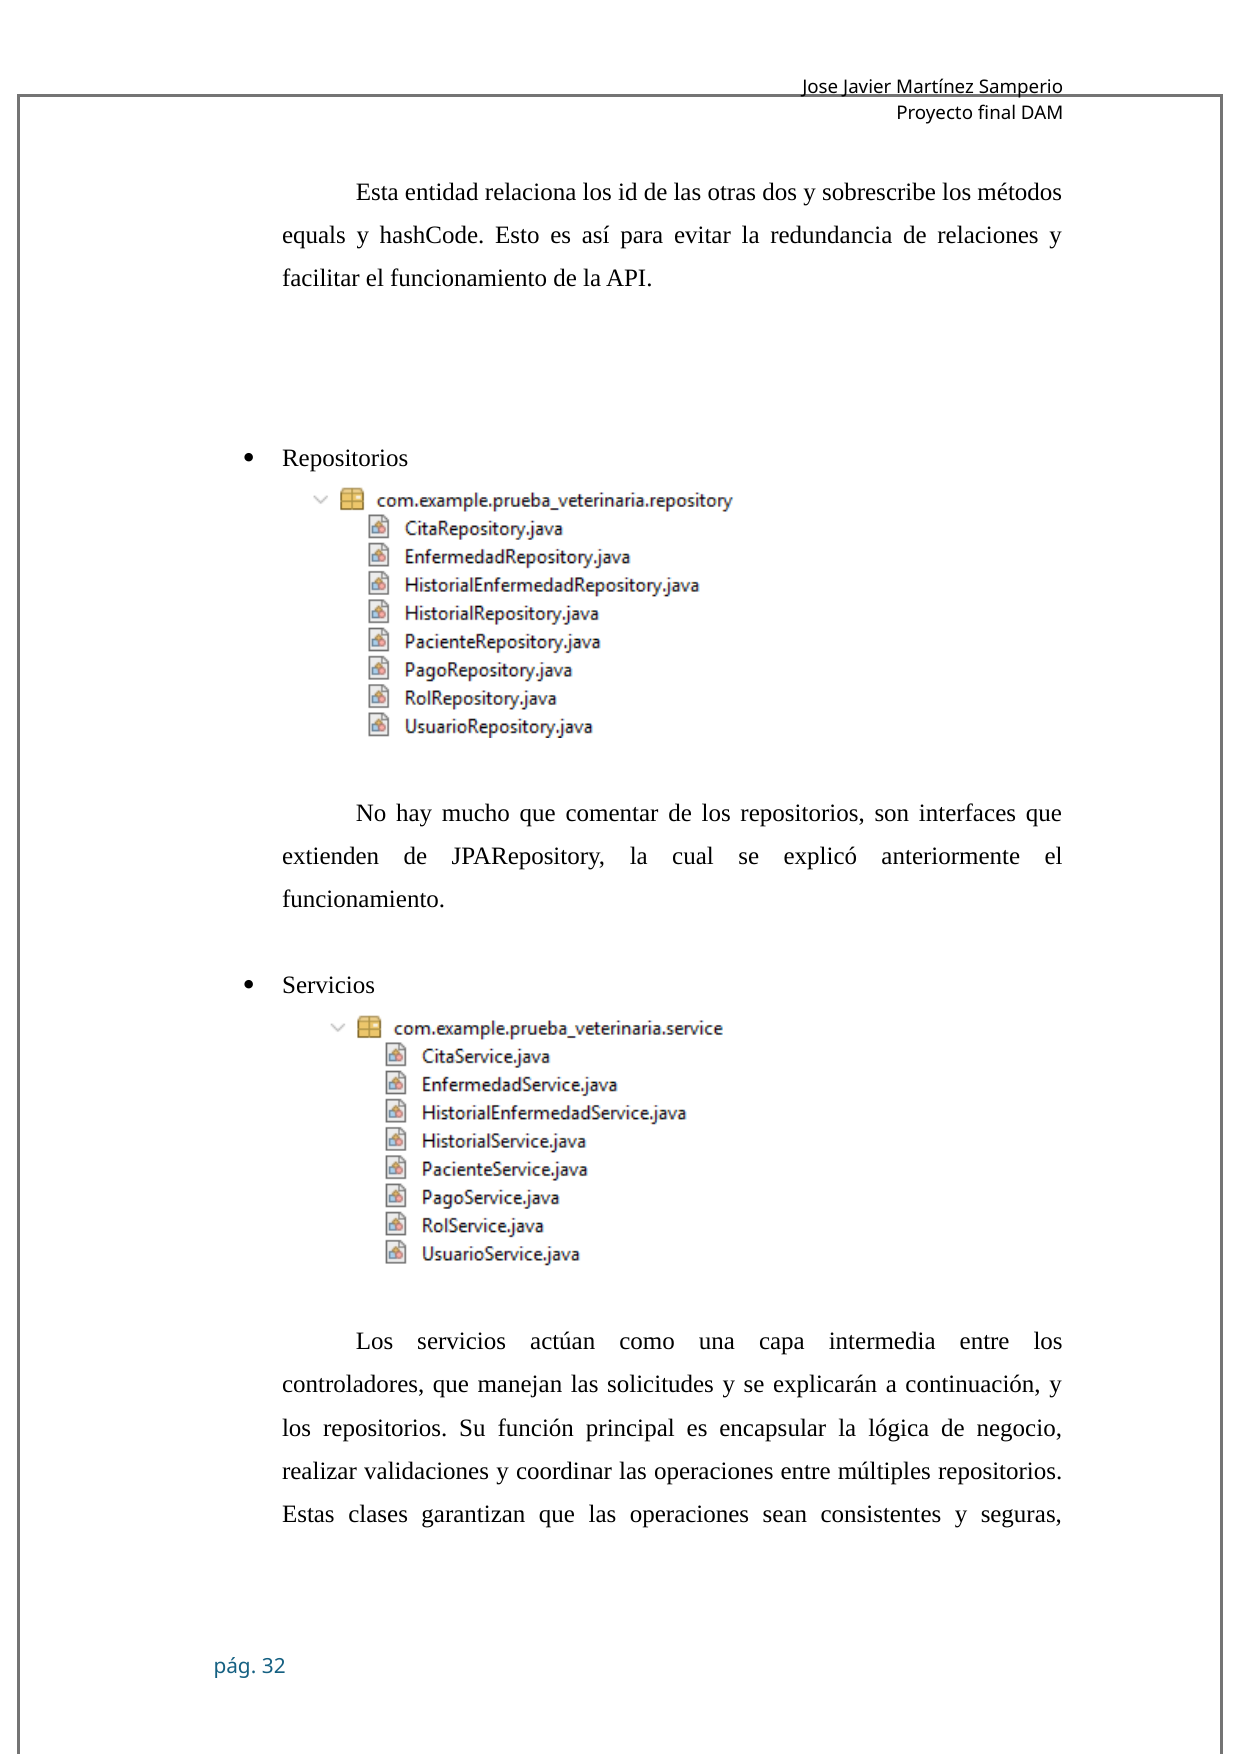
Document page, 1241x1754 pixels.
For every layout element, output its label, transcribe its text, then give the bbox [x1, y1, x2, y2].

list Repositorios [244, 443, 1063, 472]
list Servicios [244, 970, 1063, 999]
picture [281, 1013, 787, 1267]
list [282, 1326, 1063, 1528]
list No hay mucho que comentar de los repositorios, son interfaces que extienden de JPARepository, la cual se explicó anteriormente el funcionamiento. [282, 798, 1063, 913]
text Esta entidad relaciona los id de las otras dos y sobrescribe los métodos equals y hashCode. Esto es así para evitar la redundancia de relaciones y facilitar el funcionamiento de la API. [282, 177, 1063, 292]
picture [281, 486, 786, 738]
